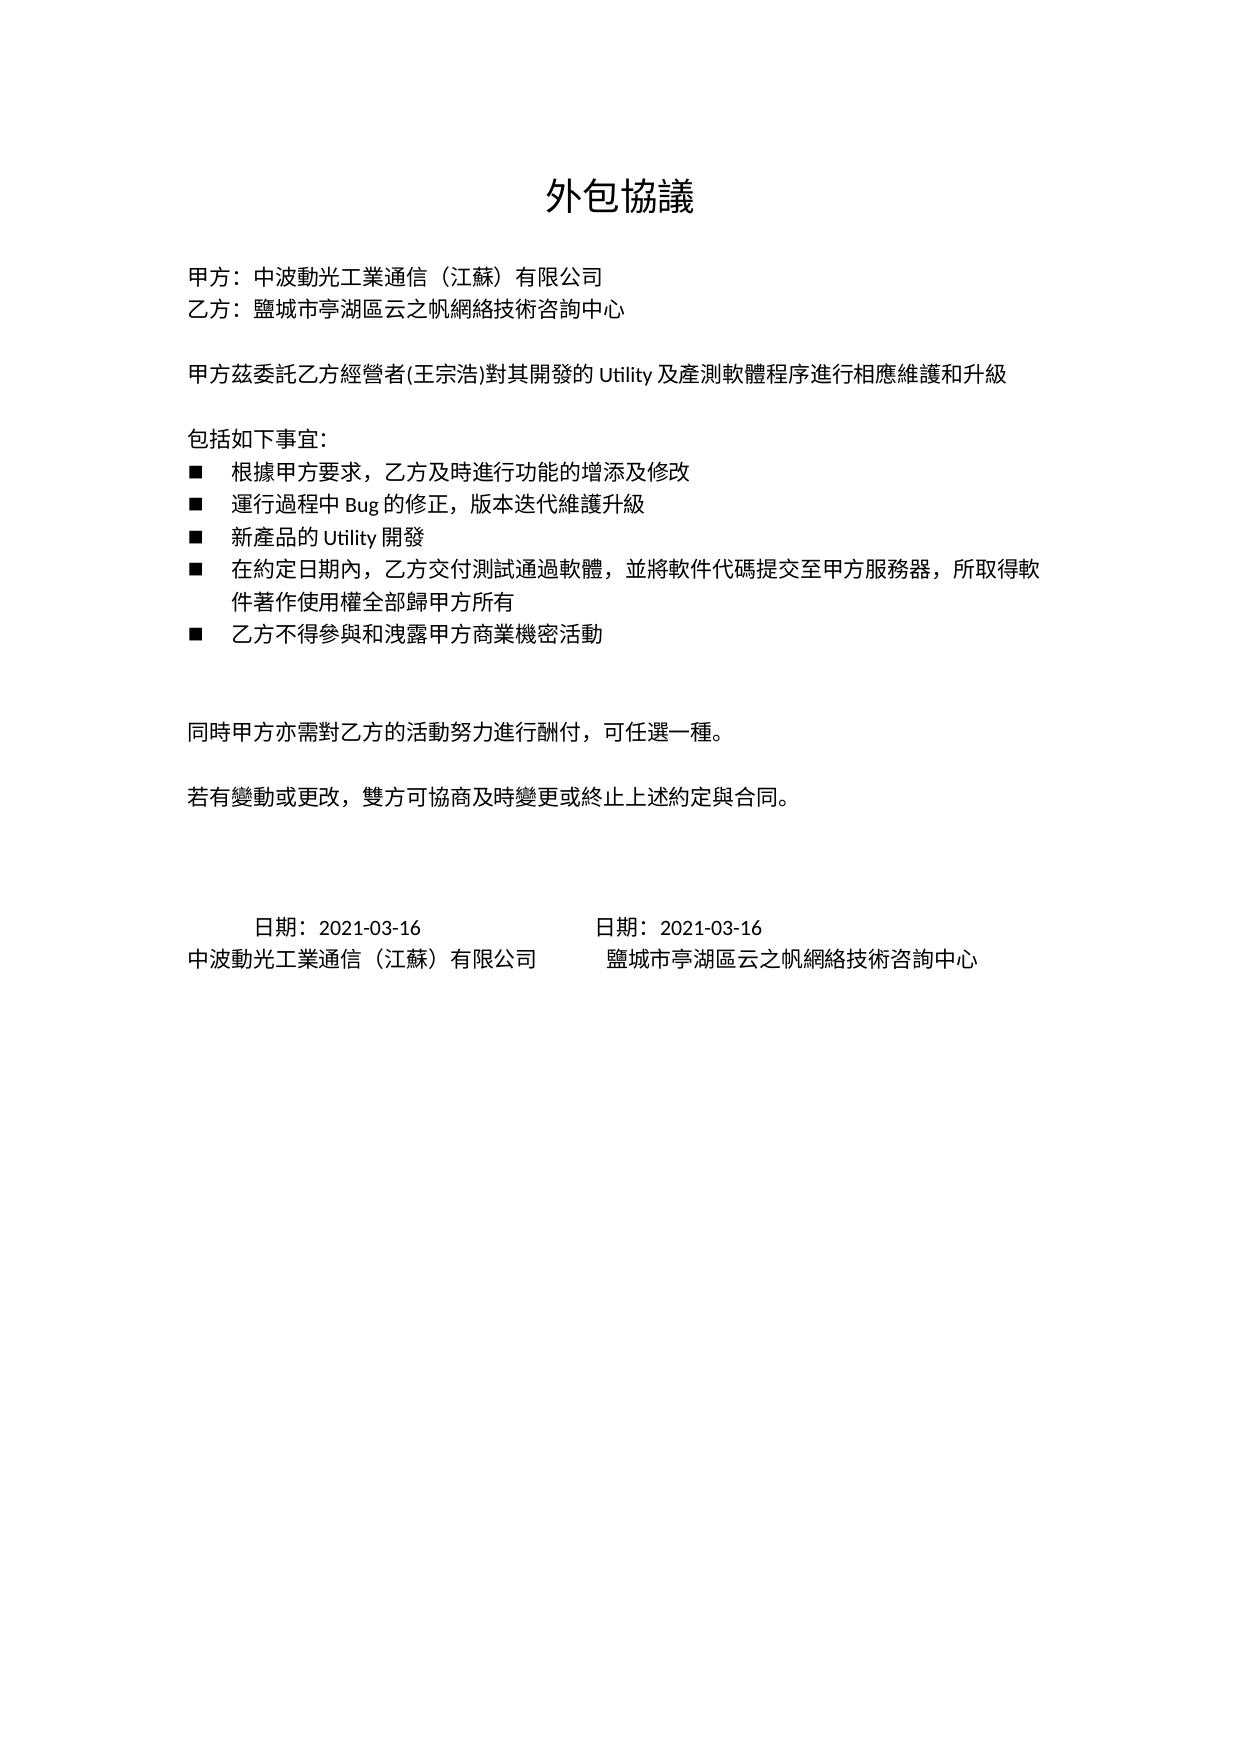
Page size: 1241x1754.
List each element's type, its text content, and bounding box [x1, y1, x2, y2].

text 甲方茲委託乙方經營者(王宗浩)對其開發的Utility及產測軟體程序進行相應維護和升級 [187, 357, 1053, 389]
text 乙方：鹽城市亭湖區云之帆網絡技術咨詢中心 [187, 292, 1053, 324]
list 新產品的Utility開發 [187, 519, 1053, 552]
text 同時甲方亦需對乙方的活動努力進行酬付，可任選一種。 [187, 714, 1053, 747]
text 外包協議 [187, 162, 1053, 227]
list 在約定日期內，乙方交付測試通過軟體，並將軟件代碼提交至甲方服務器，所取得軟件著作使用權全部歸甲方所有 [187, 552, 1053, 617]
list 運行過程中Bug的修正，版本迭代維護升級 [187, 487, 1053, 519]
text 若有變動或更改，雙方可協商及時變更或終止上述約定與合同。 [187, 779, 1053, 812]
text 甲方：中波動光工業通信（江蘇）有限公司 [187, 259, 1053, 292]
text 中波動光工業通信（江蘇）有限公司 鹽城市亭湖區云之帆網絡技術咨詢中心 [187, 942, 1053, 974]
list 乙方不得參與和洩露甲方商業機密活動 [187, 617, 1053, 649]
text 包括如下事宜： [187, 422, 1053, 454]
text 日期：2021-03-16 日期：2021-03-16 [187, 909, 1053, 942]
list 根據甲方要求，乙方及時進行功能的增添及修改 [187, 454, 1053, 487]
